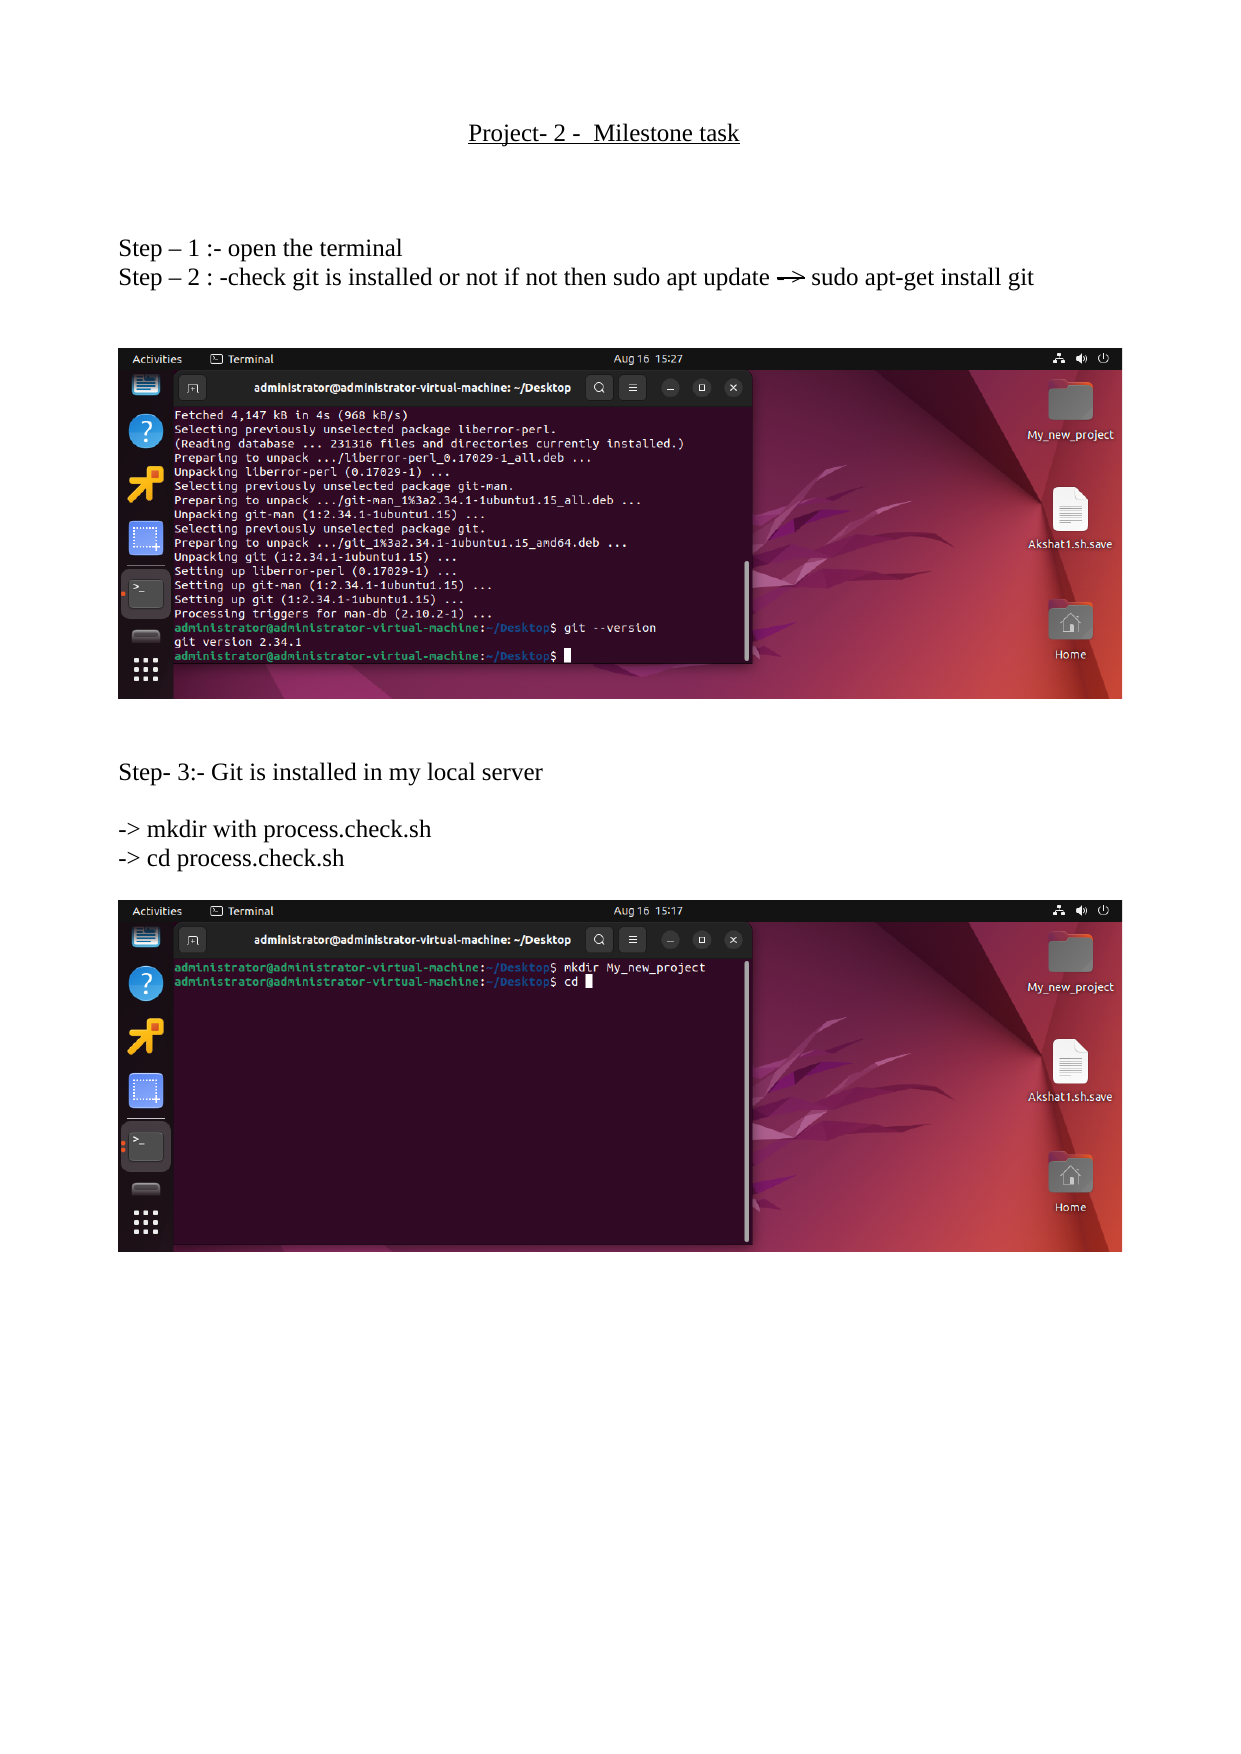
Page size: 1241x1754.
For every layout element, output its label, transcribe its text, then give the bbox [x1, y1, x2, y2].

text Step- 3:- Git is installed in my local server -> mkdir with process.check.sh [118, 757, 1122, 843]
text -> cd process.check.sh [118, 843, 1122, 872]
picture [118, 900, 1123, 1252]
text Project- 2 - Milestone task Step – 1 :- open the terminal Step – 2 : -check git is installed or not if not then sudo apt update - > sudo apt-get install git [118, 118, 1122, 291]
picture [118, 348, 1123, 699]
